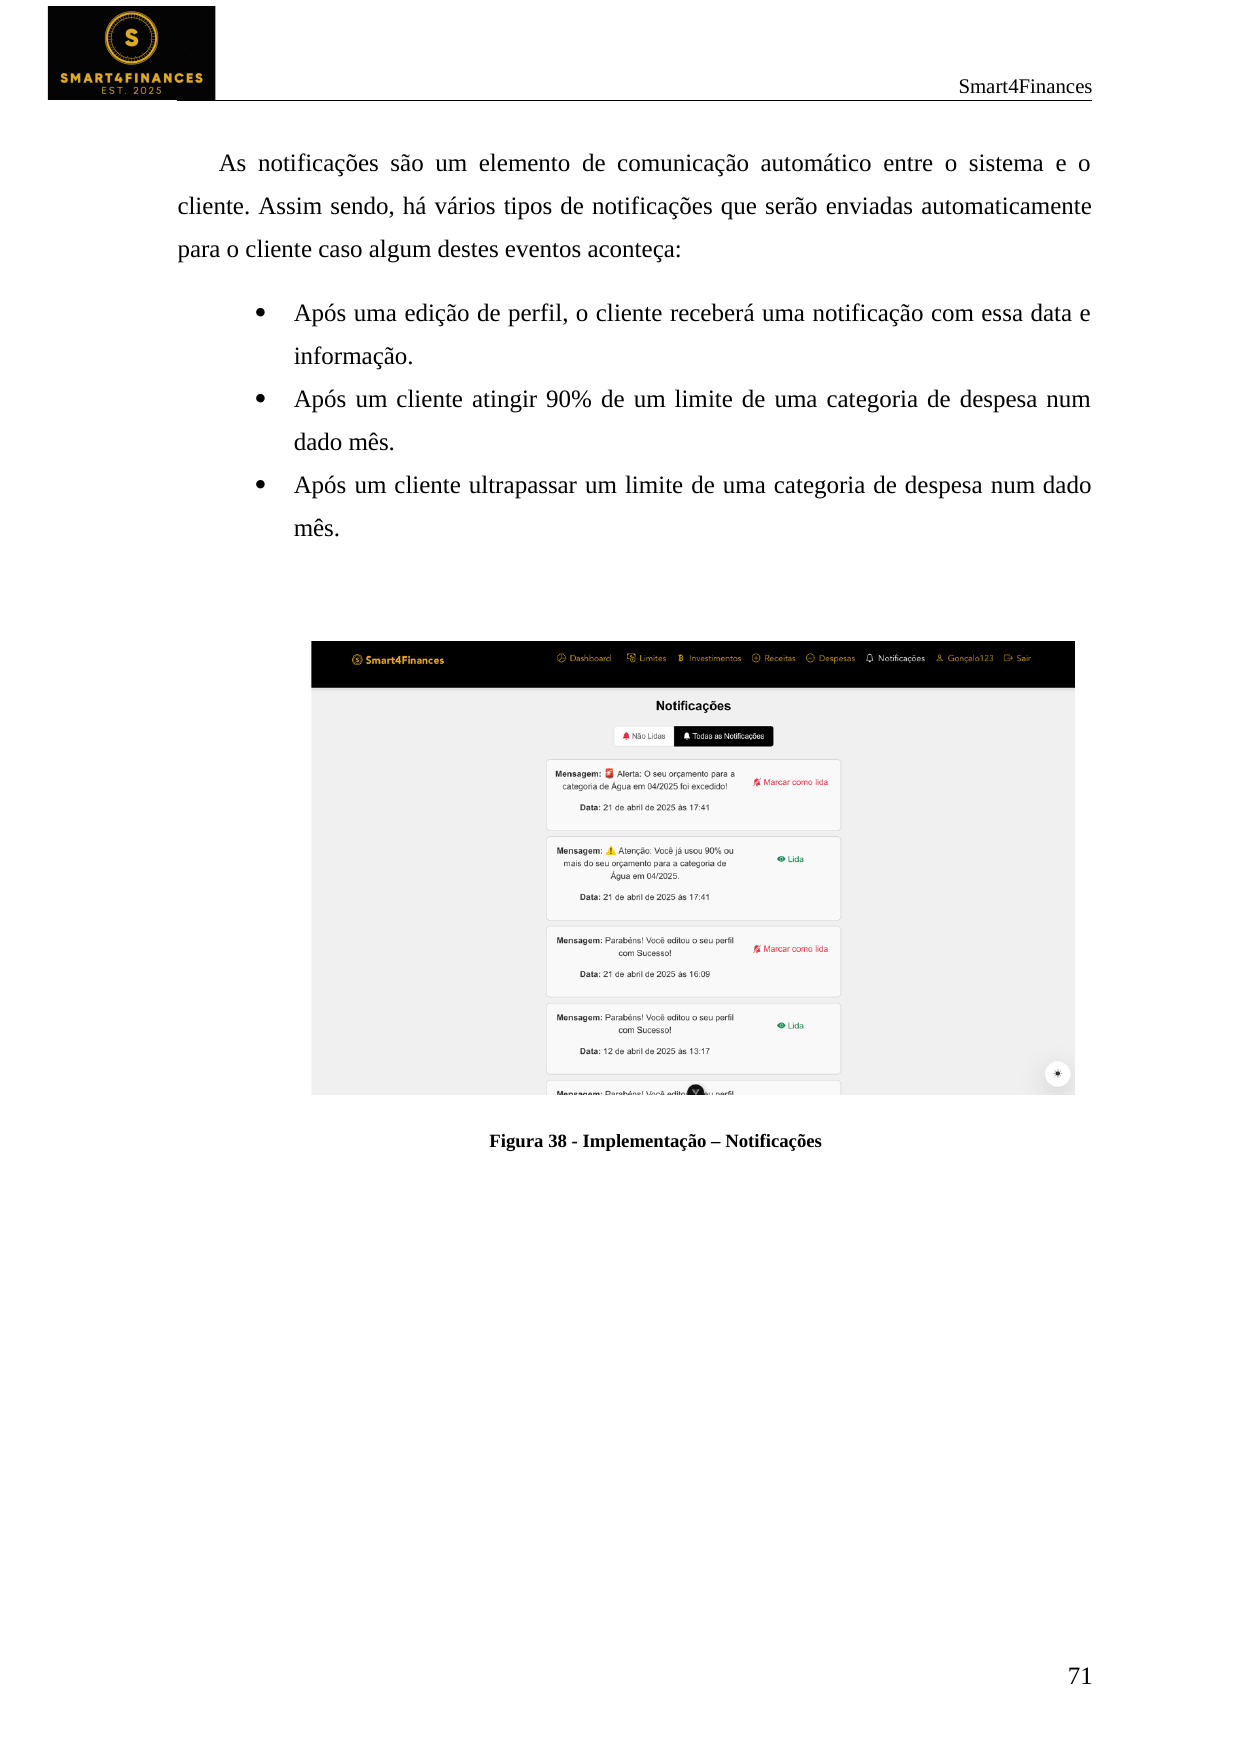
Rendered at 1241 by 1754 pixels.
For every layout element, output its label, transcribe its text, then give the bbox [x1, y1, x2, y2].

list Após um cliente ultrapassar um limite de uma categoria de despesa num dado mês. [256, 470, 1092, 542]
text As notificações são um elemento de comunicação automático entre o sistema e o cliente. Assim sendo, há vários tipos de notificações que serão enviadas automaticamente para o cliente caso algum destes eventos aconteça: [177, 148, 1092, 263]
list Após um cliente atingir 90% de um limite de uma categoria de despesa num dado mês. [256, 384, 1092, 456]
picture [47, 6, 216, 100]
list Após uma edição de perfil, o cliente receberá uma notificação com essa data e informação. [256, 298, 1092, 370]
picture [311, 641, 1075, 1095]
